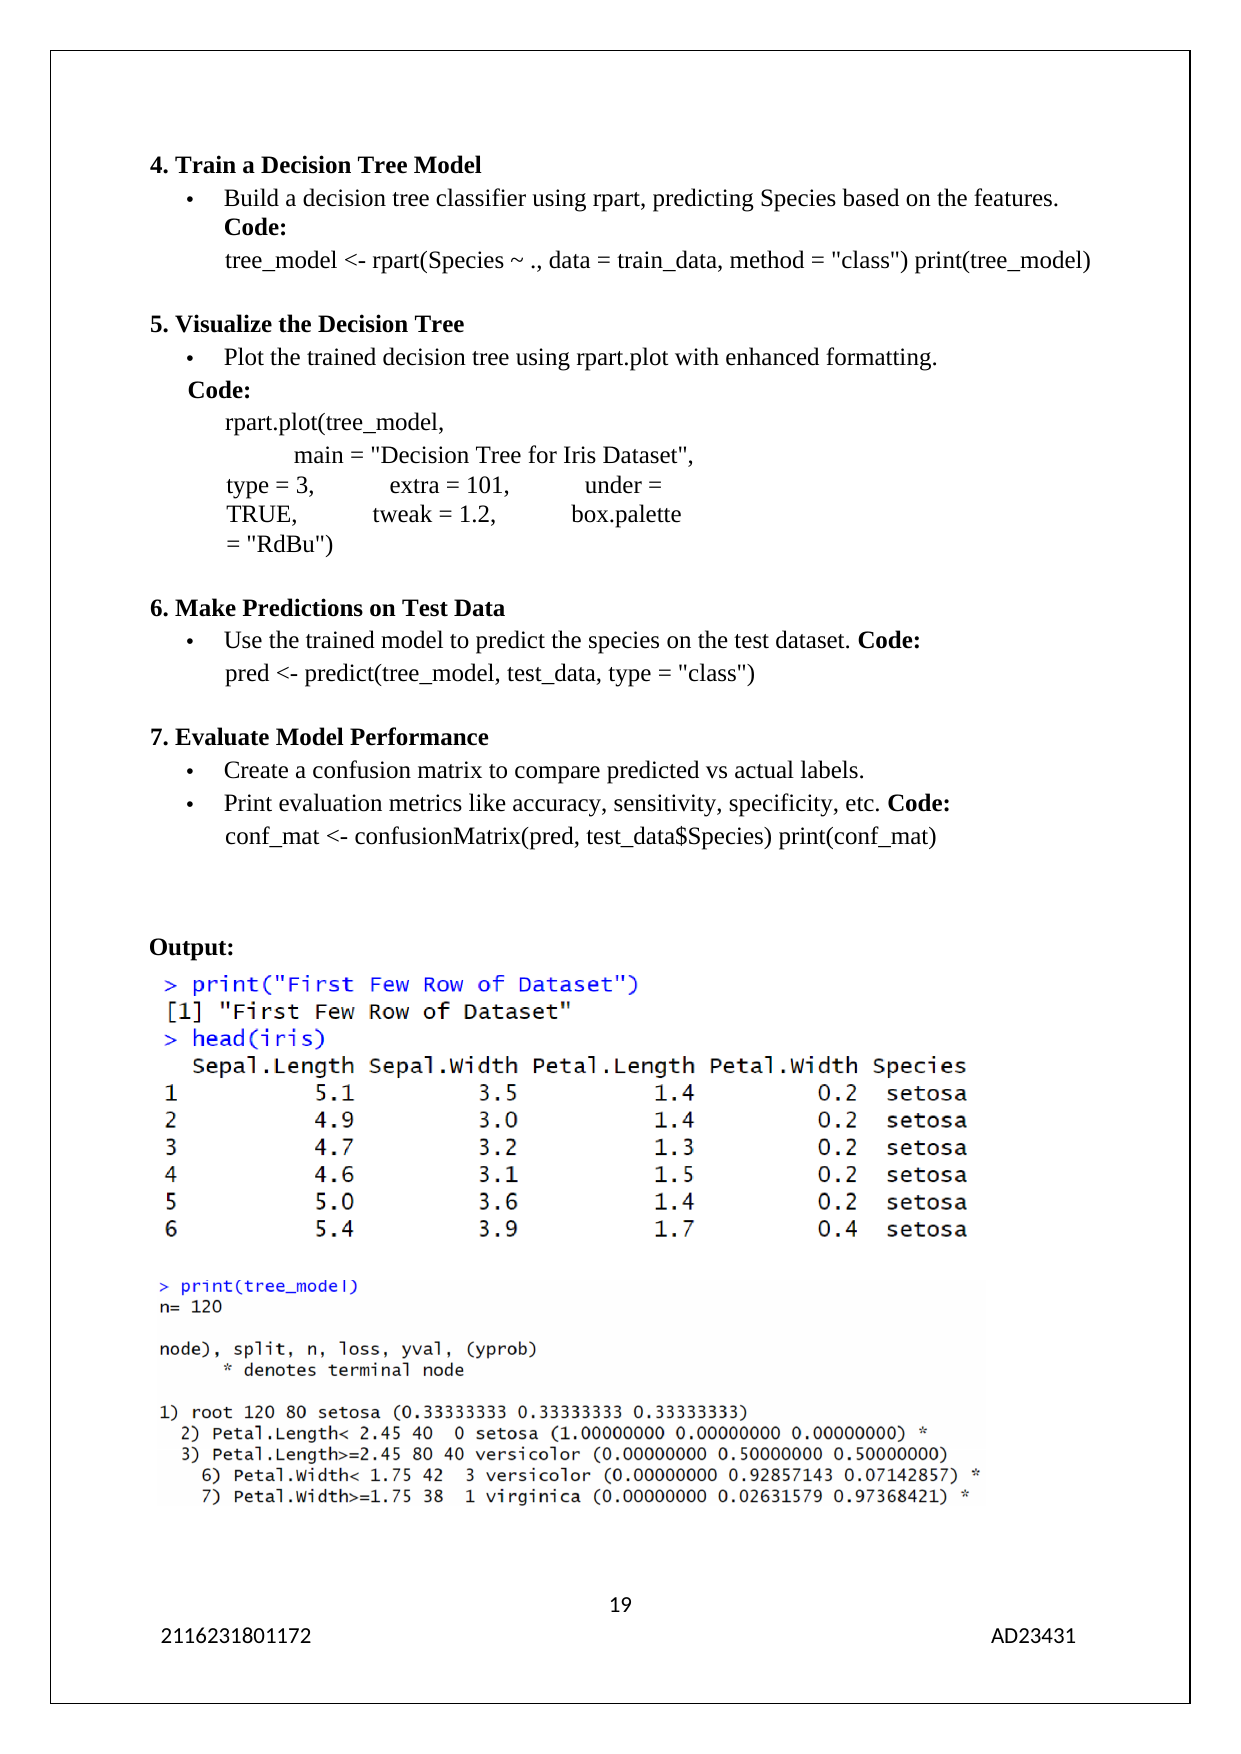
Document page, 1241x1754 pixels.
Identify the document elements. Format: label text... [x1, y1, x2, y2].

text conf_mat <- confusionMatrix(pred, test_data$Species) print(conf_mat) [225, 821, 937, 850]
list Train a Decision Tree Model [150, 150, 1092, 179]
picture [156, 1279, 986, 1506]
text pred <- predict(tree_model, test_data, type = "class") [225, 658, 1092, 687]
list Create a confusion matrix to compare predicted vs actual labels. [186, 755, 1092, 784]
list Plot the trained decision tree using rpart.plot with enhanced formatting. [186, 342, 1092, 370]
picture [156, 975, 979, 1250]
list Print evaluation metrics like accuracy, sensitivity, specificity, etc. Code: [186, 788, 1092, 817]
text rpart.plot(tree_model, [225, 407, 1092, 436]
list Make Predictions on Test Data [150, 593, 1092, 622]
list Use the trained model to predict the species on the test dataset. Code: [186, 626, 1092, 654]
list Build a decision tree classifier using rpart, predicting Species based on the features. Code: [186, 183, 1092, 241]
text main = "Decision Tree for Iris Dataset", type = 3, extra = 101, under = TRUE, tweak = 1.2, box.palette = "RdBu") [225, 440, 701, 558]
list Visualize the Decision Tree [150, 309, 1092, 338]
list Evaluate Model Performance [150, 722, 1092, 751]
text Code: [187, 375, 1092, 403]
text tree_model <- rpart(Species ~ ., data = train_data, method = "class") print(tree_model) [225, 245, 1092, 274]
text Output: [148, 932, 1092, 961]
